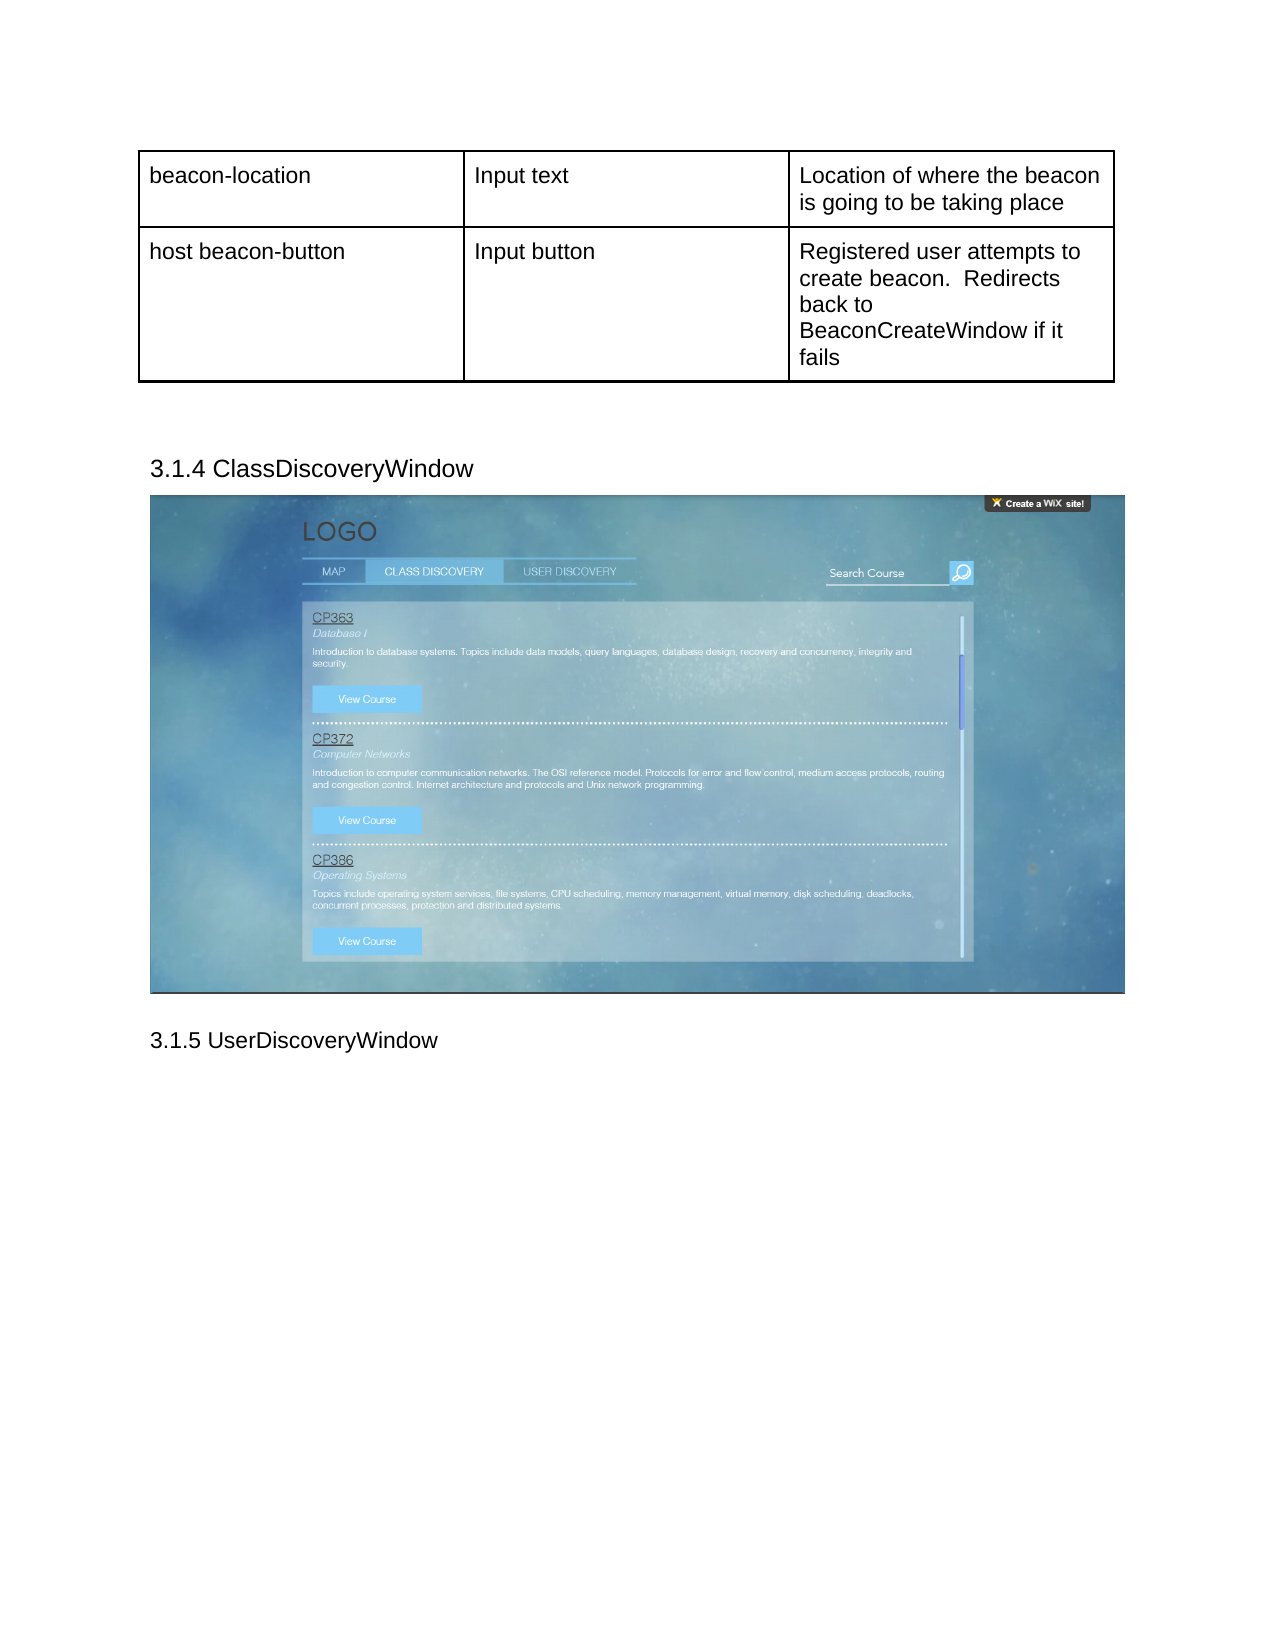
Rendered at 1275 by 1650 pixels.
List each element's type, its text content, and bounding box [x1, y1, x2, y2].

text 3.1.5 UserDiscoveryWindow [150, 1027, 1125, 1054]
table_cell Input button [465, 228, 788, 380]
table_cell host beacon-button [140, 228, 463, 380]
picture [150, 495, 1125, 994]
table_cell Registered user attempts to create beacon. Redirects back to BeaconCreateWindow if it fails [790, 228, 1113, 380]
table_cell Location of where the beacon is going to be taking place [790, 152, 1113, 226]
table_cell Input text [465, 152, 788, 226]
subtitle 3.1.4 ClassDiscoveryWindow [150, 454, 1125, 483]
table_cell beacon-location [140, 152, 463, 226]
